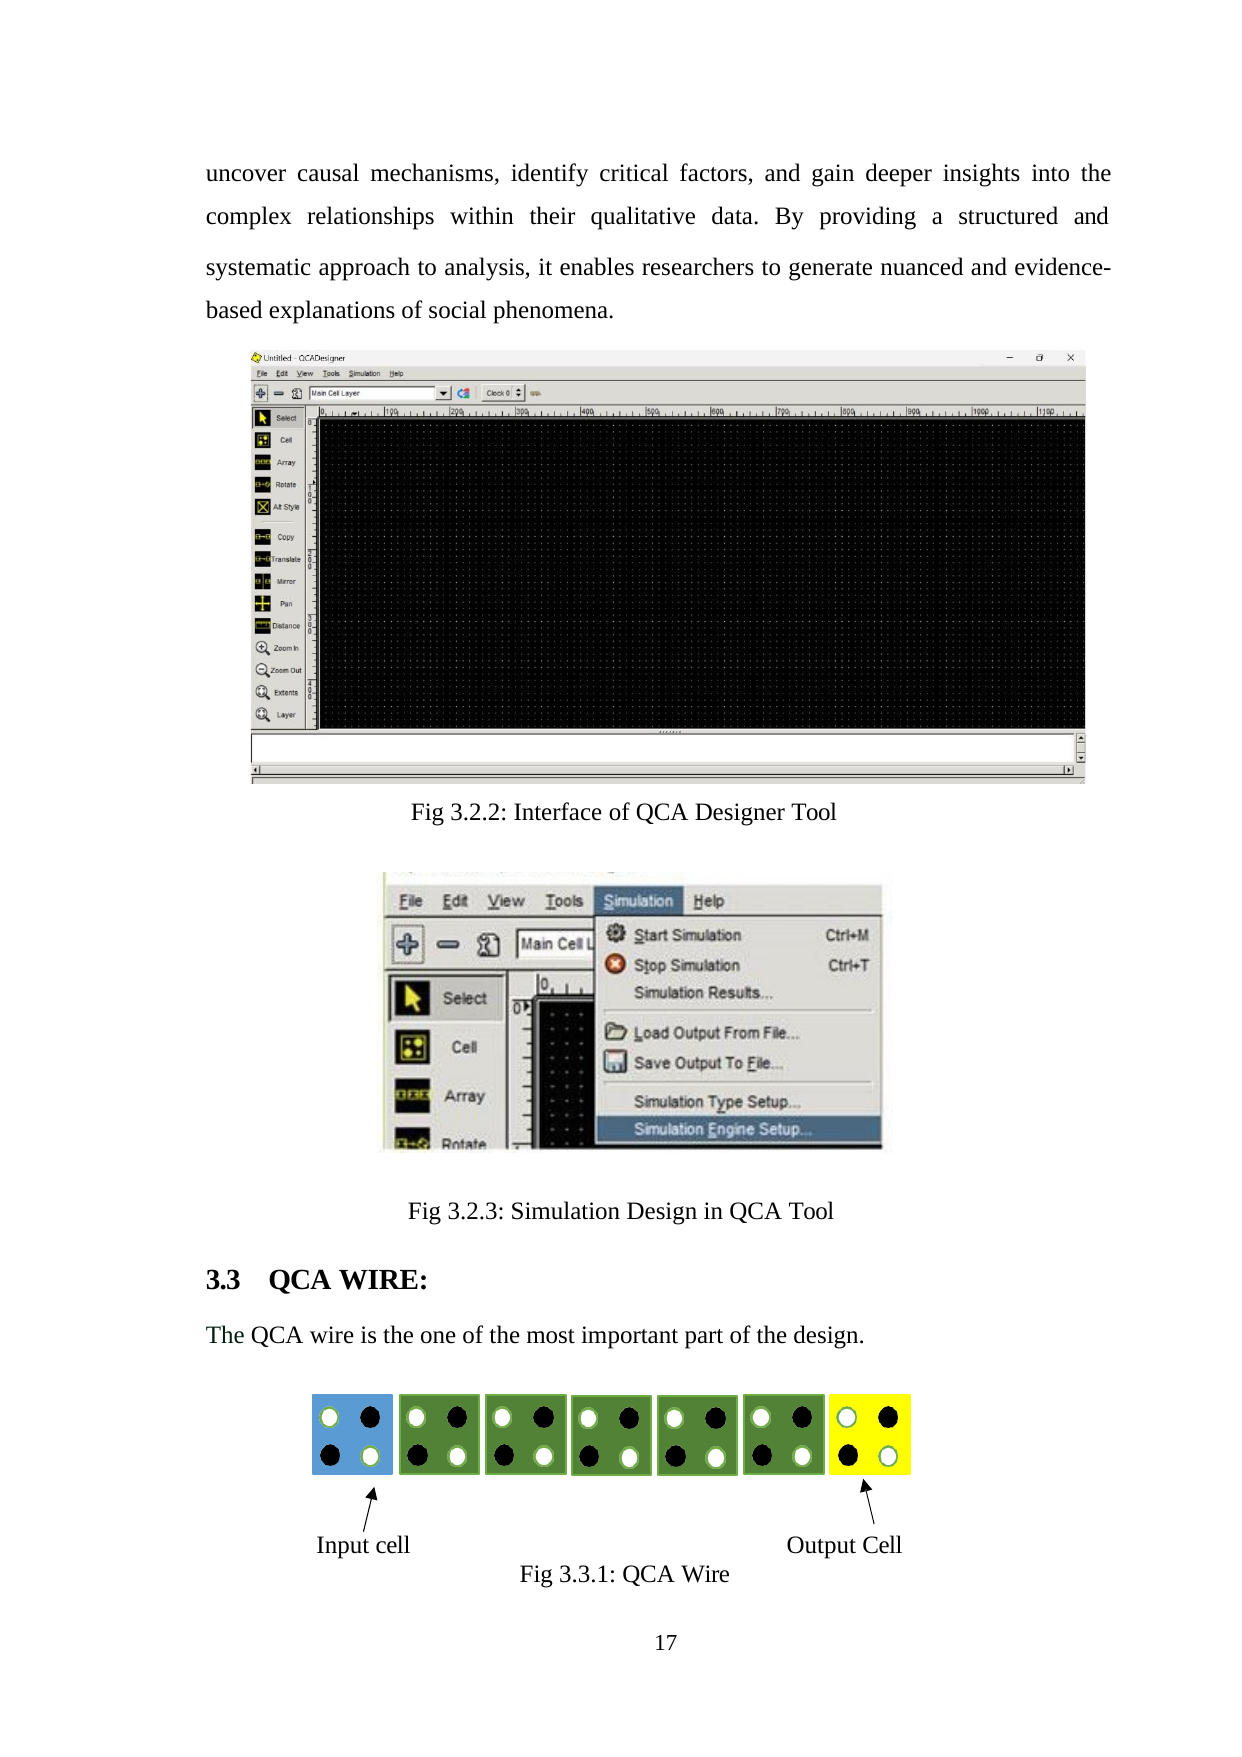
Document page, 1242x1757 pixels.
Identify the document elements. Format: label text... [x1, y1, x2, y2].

text Fig 3.2.2: Interface of QCA Designer Tool [411, 362, 1177, 826]
picture [665, 1445, 686, 1467]
picture [836, 1406, 857, 1428]
picture [619, 1407, 639, 1429]
picture [406, 1406, 426, 1428]
picture [407, 1444, 428, 1466]
picture [250, 350, 1086, 784]
picture [664, 1407, 684, 1429]
picture [533, 1445, 554, 1467]
picture [578, 1407, 598, 1429]
picture [492, 1406, 512, 1428]
text Input cell Output Cell [316, 1530, 1177, 1559]
picture [705, 1407, 726, 1429]
picture [792, 1445, 812, 1467]
picture [360, 1445, 380, 1467]
text The QCA wire is the one of the most important part of the design. [206, 1321, 1112, 1349]
picture [750, 1406, 771, 1428]
text Fig 3.2.3: Simulation Design in QCA Tool [408, 1196, 1177, 1225]
picture [494, 1444, 514, 1466]
picture [447, 1406, 467, 1428]
picture [878, 1406, 898, 1428]
picture [792, 1406, 812, 1428]
picture [705, 1446, 726, 1469]
picture [579, 1445, 599, 1467]
picture [320, 1444, 340, 1466]
picture [360, 1406, 380, 1428]
picture [878, 1445, 898, 1467]
text Fig 3.3.1: QCA Wire [170, 1559, 1079, 1588]
subtitle QCA WIRE: [206, 1262, 1177, 1296]
picture [838, 1444, 858, 1466]
picture [533, 1406, 554, 1428]
picture [377, 872, 893, 1153]
picture [447, 1445, 467, 1467]
text uncover causal mechanisms, identify critical factors, and gain deeper insights into the complex relationships within their qualitative data. By providing a structured and [206, 158, 1112, 230]
text systematic approach to analysis, it enables researchers to generate nuanced and evidence- based explanations of social phenomena. [206, 252, 1112, 324]
picture [619, 1446, 639, 1469]
picture [752, 1444, 772, 1466]
picture [319, 1406, 339, 1428]
